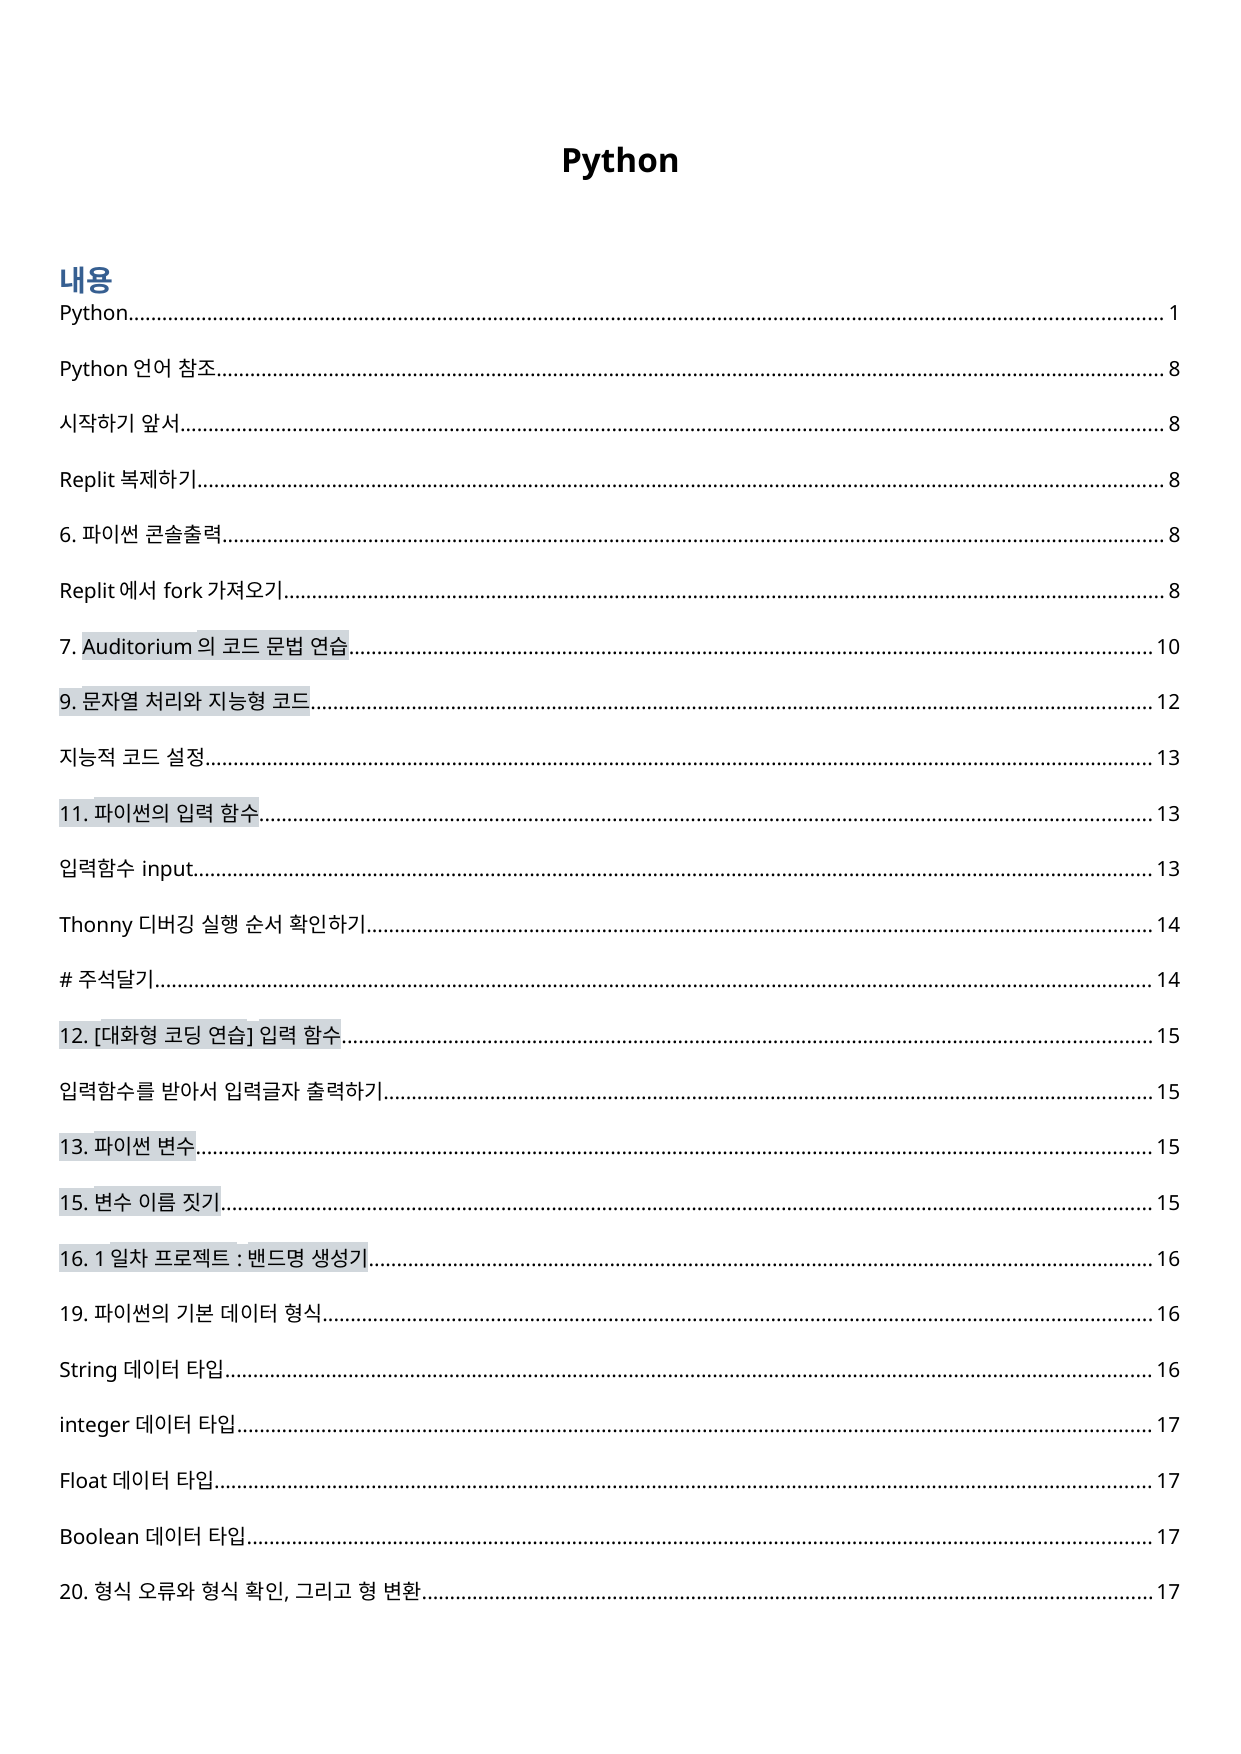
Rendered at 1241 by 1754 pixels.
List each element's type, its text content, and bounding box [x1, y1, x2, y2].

title Python [59, 143, 1181, 179]
